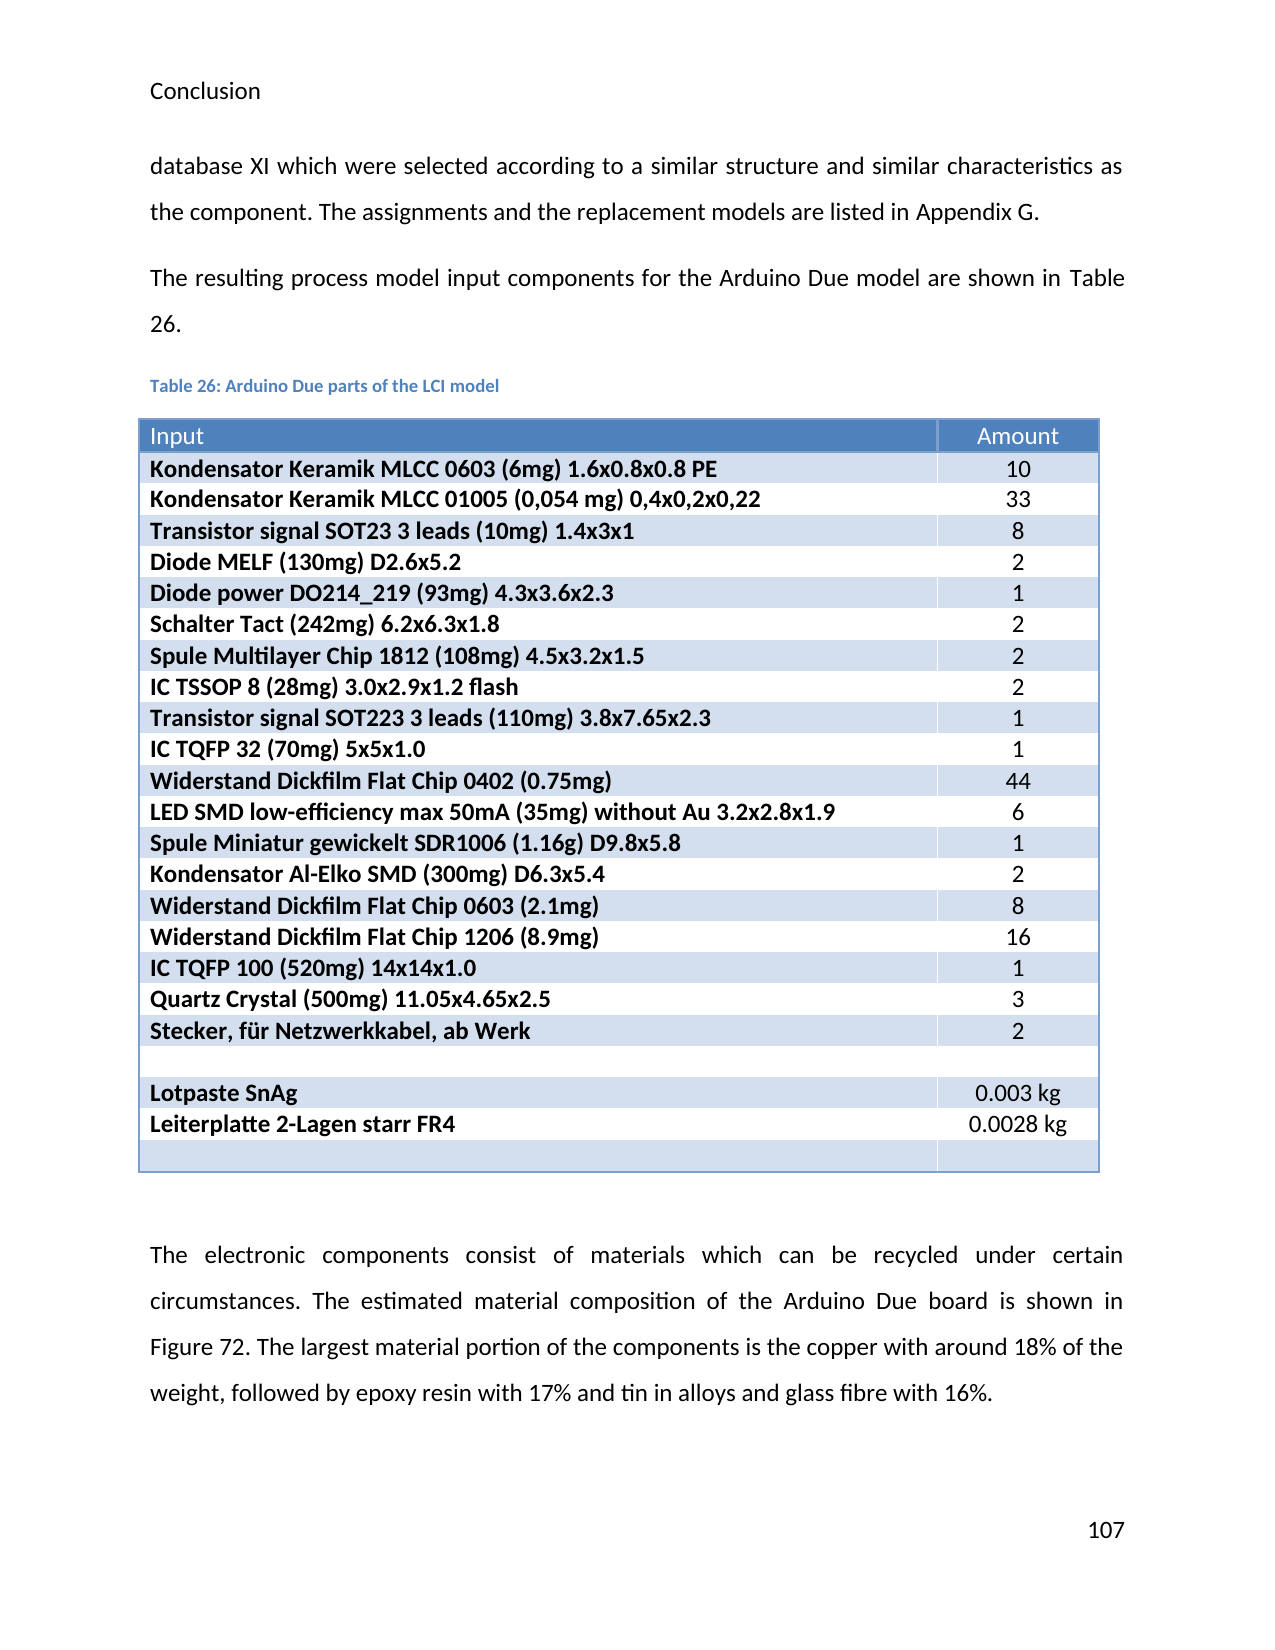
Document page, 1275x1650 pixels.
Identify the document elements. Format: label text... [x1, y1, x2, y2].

table_cell [140, 1140, 937, 1171]
table_cell Schalter Tact (242mg) 6.2x6.3x1.8 [140, 609, 937, 640]
table_cell Widerstand Dickfilm Flat Chip 0603 (2.1mg) [140, 890, 937, 921]
table_cell Kondensator Al-Elko SMD (300mg) D6.3x5.4 [140, 859, 937, 890]
table_cell 3 [938, 984, 1098, 1015]
table_cell 2 [938, 859, 1098, 890]
table_cell LED SMD low-efficiency max 50mA (35mg) without Au 3.2x2.8x1.9 [140, 796, 937, 827]
table_cell Stecker, für Netzwerkkabel, ab Werk [140, 1015, 937, 1046]
table_cell IC TQFP 100 (520mg) 14x14x1.0 [140, 952, 937, 983]
table_cell 2 [938, 609, 1098, 640]
table_cell [140, 1046, 937, 1077]
table_cell Transistor signal SOT223 3 leads (110mg) 3.8x7.65x2.3 [140, 702, 937, 733]
table_cell Kondensator Keramik MLCC 0603 (6mg) 1.6x0.8x0.8 PE [140, 453, 937, 483]
table_cell Diode MELF (130mg) D2.6x5.2 [140, 546, 937, 577]
table_cell 0.003 kg [938, 1077, 1098, 1108]
table_cell Quartz Crystal (500mg) 11.05x4.65x2.5 [140, 984, 937, 1015]
table_cell 2 [938, 546, 1098, 577]
table_cell 2 [938, 671, 1098, 702]
table_cell IC TQFP 32 (70mg) 5x5x1.0 [140, 734, 937, 765]
table_cell 1 [938, 827, 1098, 858]
table_cell 6 [938, 796, 1098, 827]
table_cell 2 [938, 640, 1098, 671]
text The electronic components consist of materials which can be recycled under certain circumstances. The estimated material composition of the Arduino Due board is shown in Figure 72. The largest material portion of the components is the copper with around 18% of the weight, followed by epoxy resin with 17% and tin in alloys and glass fibre with 16%. [150, 1240, 1125, 1407]
table_cell 33 [938, 484, 1098, 515]
table_cell [938, 1140, 1098, 1171]
table_cell Widerstand Dickfilm Flat Chip 0402 (0.75mg) [140, 765, 937, 796]
table_cell 44 [938, 765, 1098, 796]
table_cell 1 [938, 734, 1098, 765]
table_cell IC TSSOP 8 (28mg) 3.0x2.9x1.2 flash [140, 671, 937, 702]
table_cell 10 [938, 453, 1098, 483]
table_cell Spule Multilayer Chip 1812 (108mg) 4.5x3.2x1.5 [140, 640, 937, 671]
table_cell 2 [938, 1015, 1098, 1046]
table_cell 1 [938, 952, 1098, 983]
table_cell 8 [938, 890, 1098, 921]
table_cell Diode power DO214_219 (93mg) 4.3x3.6x2.3 [140, 577, 937, 608]
table_cell Widerstand Dickfilm Flat Chip 1206 (8.9mg) [140, 921, 937, 952]
table_cell Transistor signal SOT23 3 leads (10mg) 1.4x3x1 [140, 515, 937, 546]
table_header Input [140, 420, 936, 451]
table_cell Kondensator Keramik MLCC 01005 (0,054 mg) 0,4x0,2x0,22 [140, 484, 937, 515]
table_header Amount [939, 420, 1098, 451]
text The resulting process model input components for the Arduino Due model are shown in Table 26. [150, 262, 1125, 338]
table_cell Spule Miniatur gewickelt SDR1006 (1.16g) D9.8x5.8 [140, 827, 937, 858]
table_cell 16 [938, 921, 1098, 952]
table_cell 0.0028 kg [938, 1109, 1098, 1140]
table_cell 1 [938, 577, 1098, 608]
table_cell 1 [938, 702, 1098, 733]
table_cell Leiterplatte 2-Lagen starr FR4 [140, 1109, 937, 1140]
table_cell [938, 1046, 1098, 1077]
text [150, 150, 1125, 226]
table_cell Lotpaste SnAg [140, 1077, 937, 1108]
table_cell 8 [938, 515, 1098, 546]
